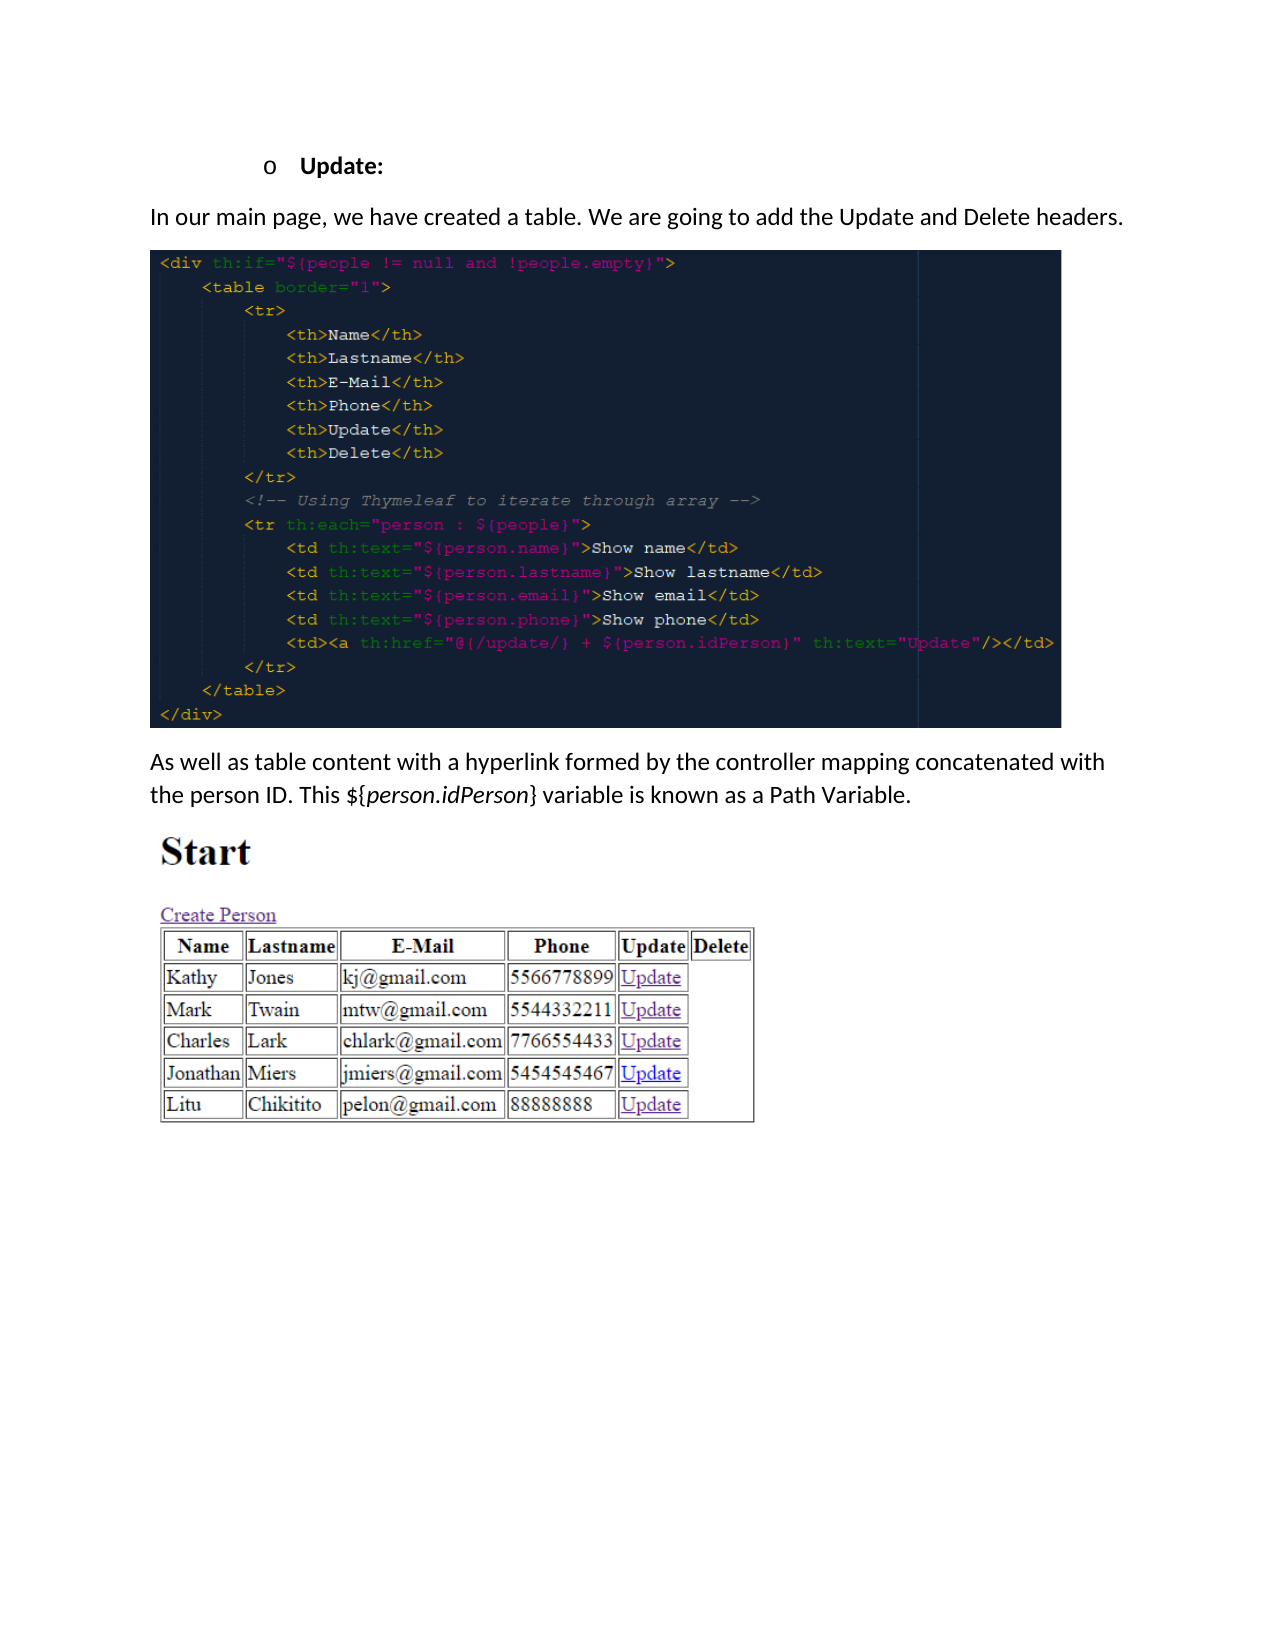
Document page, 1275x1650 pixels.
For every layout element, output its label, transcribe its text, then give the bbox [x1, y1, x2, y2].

picture [150, 828, 766, 1141]
text As well as table content with a hyperlink formed by the controller mapping concatenated with the person ID. This ${person.idPerson} variable is known as a Path Variable. [150, 746, 1125, 809]
list Update: [262, 150, 1125, 182]
text In our main page, we have created a table. We are going to add the Update and Delete headers. [150, 201, 1125, 231]
picture [150, 250, 1062, 728]
